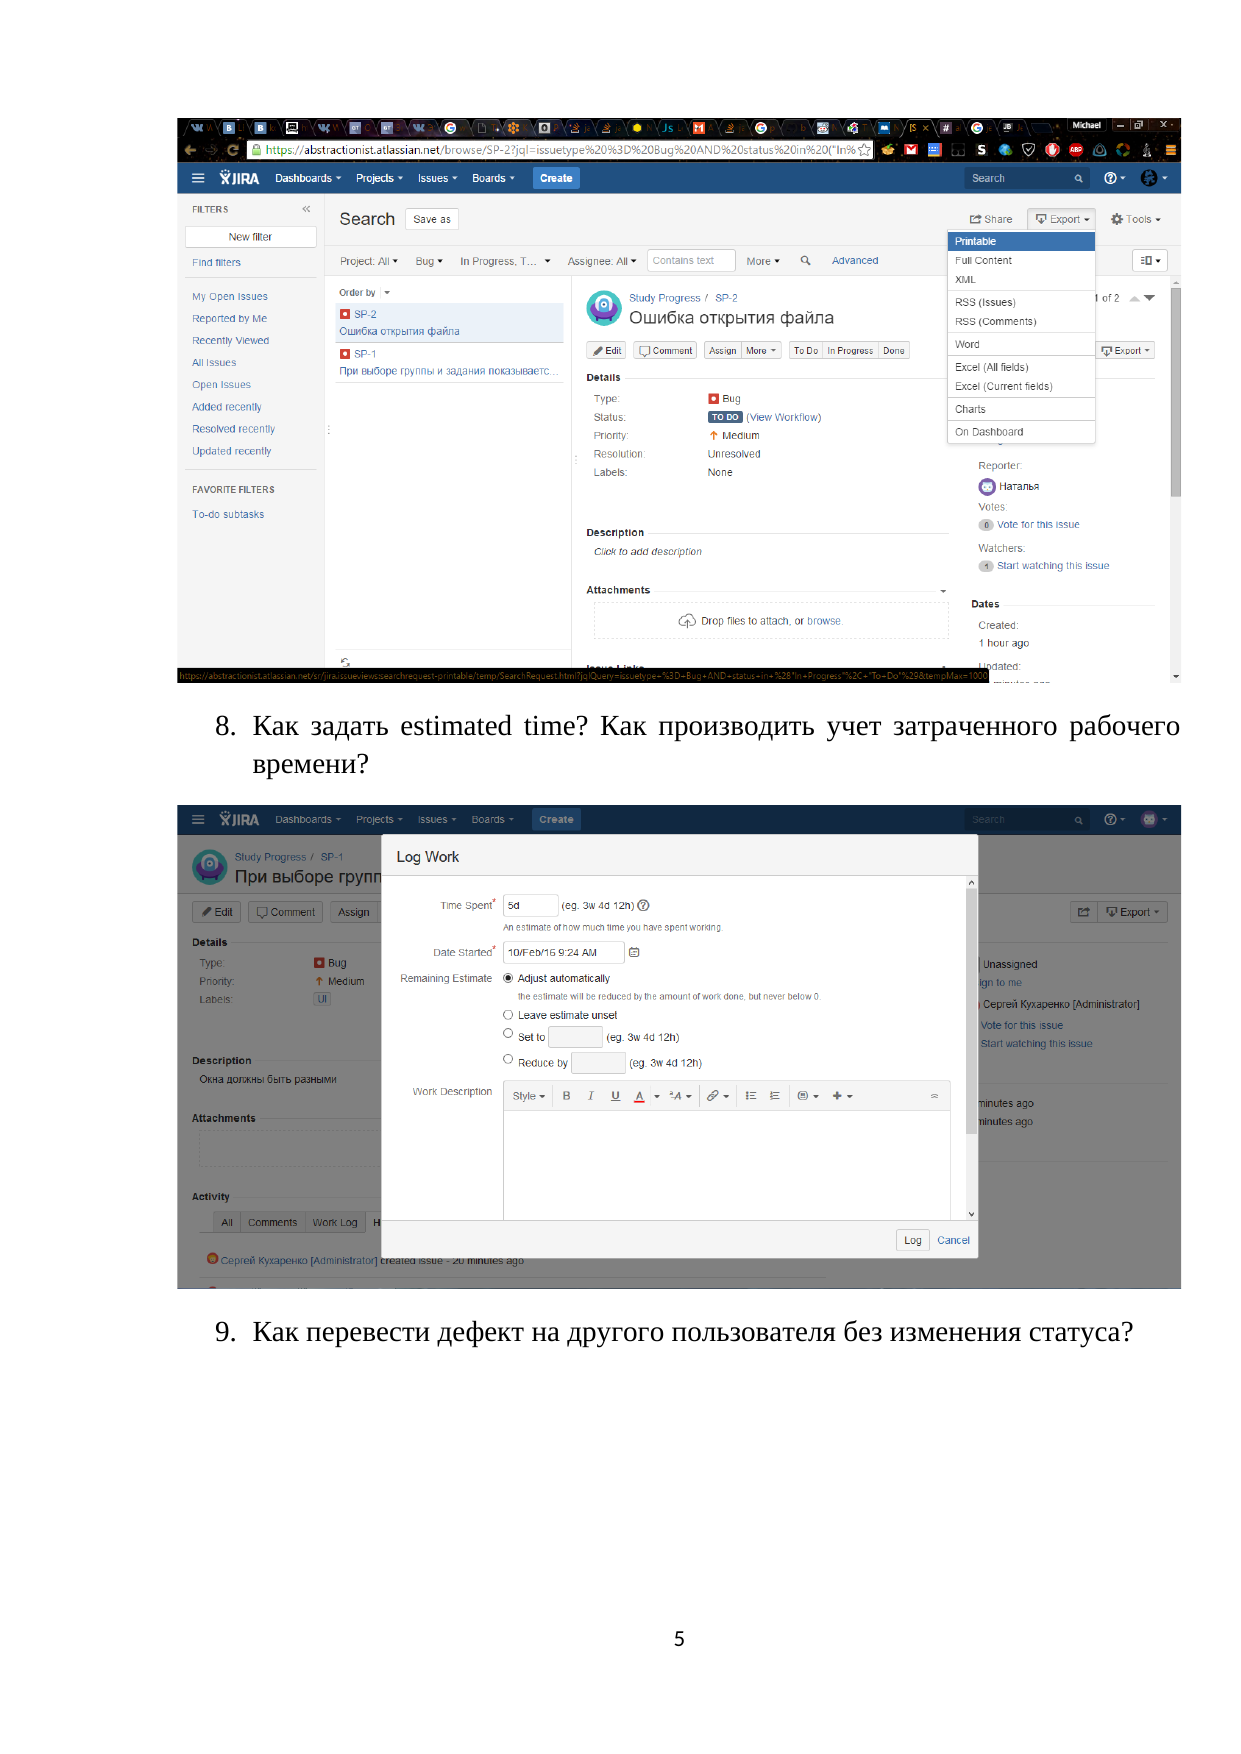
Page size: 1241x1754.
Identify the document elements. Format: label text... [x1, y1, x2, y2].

picture [177, 118, 1182, 683]
picture [177, 805, 1182, 1289]
list Как перевести дефект на другого пользователя без изменения статуса? [215, 1314, 1181, 1348]
list Как задать estimated time? Как производить учет затраченного рабочего времени? [215, 708, 1181, 780]
